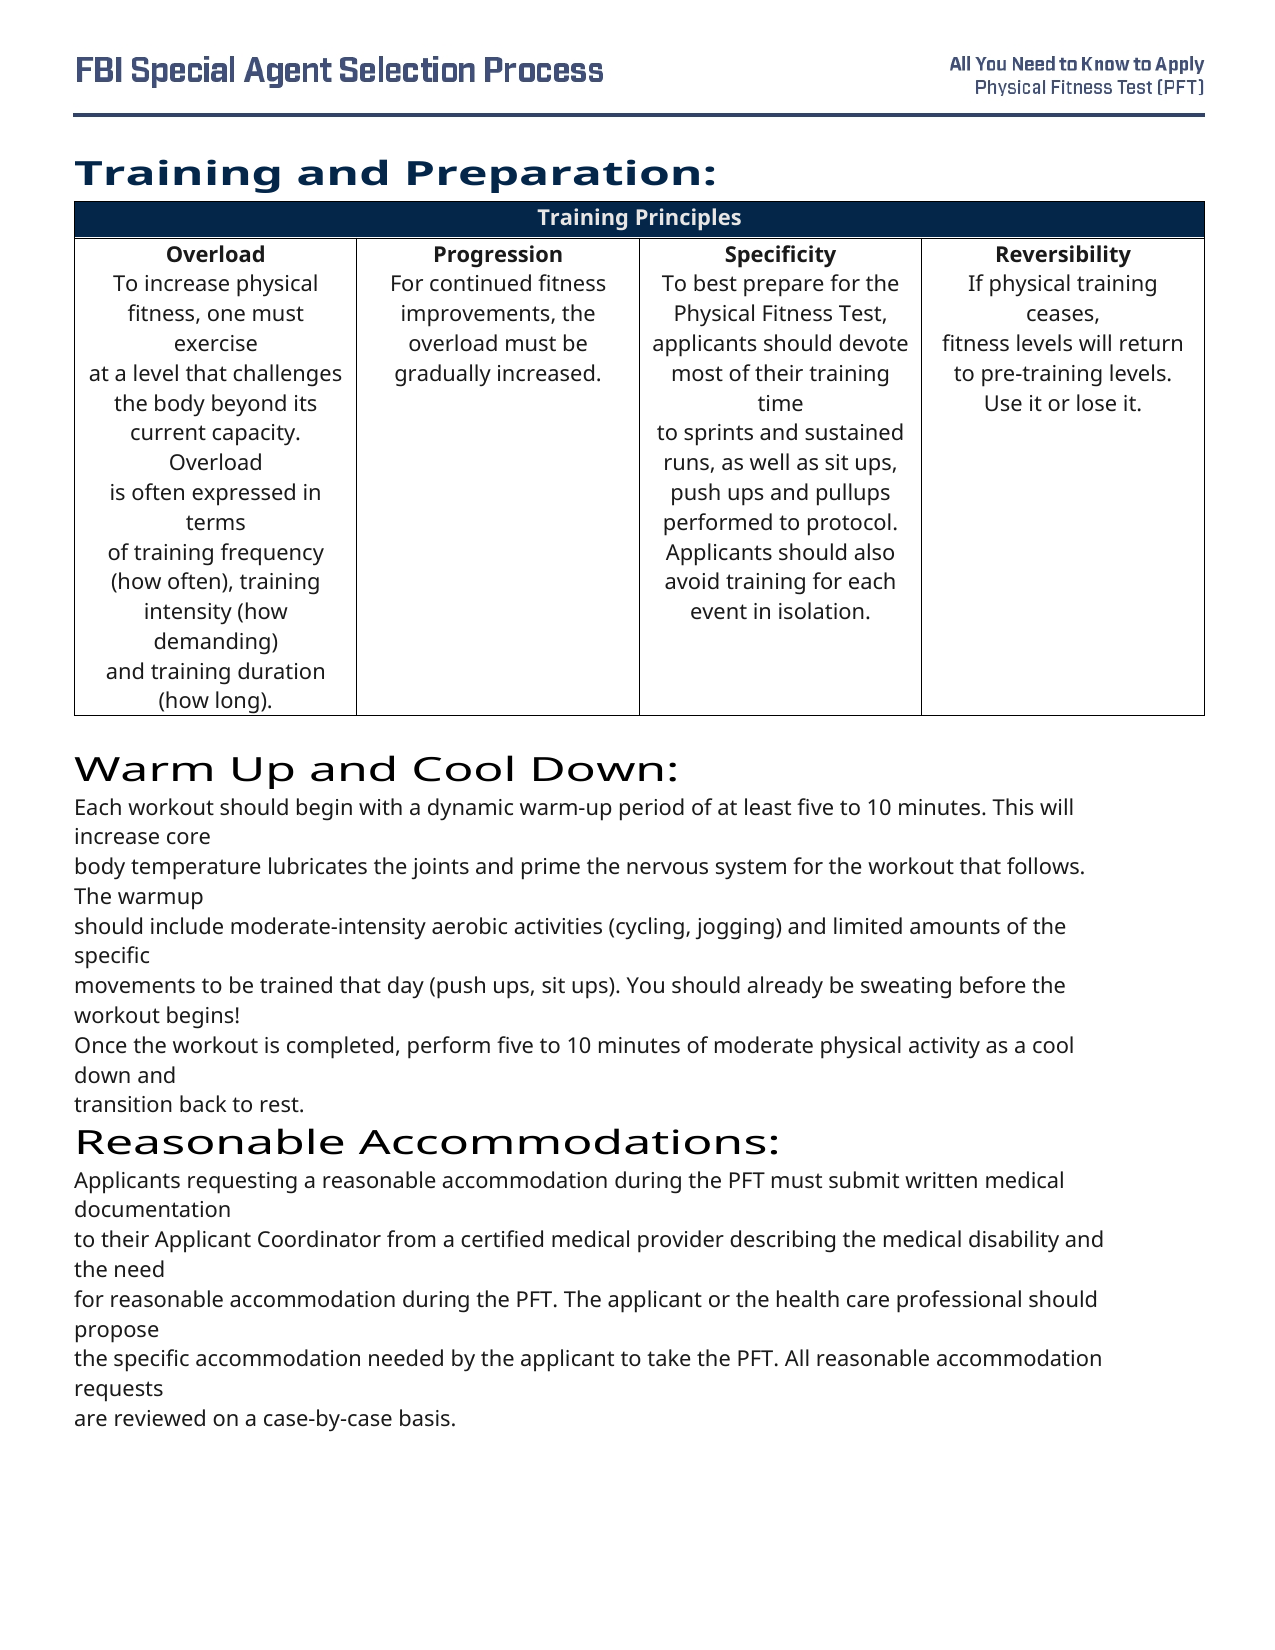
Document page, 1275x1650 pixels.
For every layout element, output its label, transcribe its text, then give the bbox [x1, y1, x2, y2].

table_cell Progression For continued fitness improvements, the overload must be gradually increased. [357, 239, 639, 715]
text transition back to rest. [74, 1089, 1125, 1119]
table_cell Overload To increase physical fitness, one must exercise at a level that challenges the body beyond its current capacity. Overload is often expressed in terms of training frequency (how often), training intensity (how demanding) and training duration (how long). [75, 239, 356, 715]
text movements to be trained that day (push ups, sit ups). You should already be sweating before the workout begins! [74, 970, 1125, 1030]
text Each workout should begin with a dynamic warm-up period of at least five to 10 minutes. This will increase core [74, 791, 1125, 851]
text for reasonable accommodation during the PFT. The applicant or the health care professional should propose [74, 1284, 1125, 1343]
text Applicants requesting a reasonable accommodation during the PFT must submit written medical documentation [74, 1164, 1125, 1224]
text Warm Up and Cool Down: [74, 746, 1125, 791]
table_cell Reversibility If physical training ceases, fitness levels will return to pre-training levels. Use it or lose it. [922, 239, 1204, 715]
text Reasonable Accommodations: [74, 1119, 1125, 1164]
text the specific accommodation needed by the applicant to take the PFT. All reasonable accommodation requests [74, 1343, 1125, 1403]
table_cell Specificity To best prepare for the Physical Fitness Test, applicants should devote most of their training time to sprints and sustained runs, as well as sit ups, push ups and pullups performed to protocol. Applicants should also avoid training for each event in isolation. [640, 239, 921, 715]
text Once the workout is completed, perform five to 10 minutes of moderate physical activity as a cool down and [74, 1030, 1125, 1089]
picture [0, 0, 1275, 130]
text Training and Preparation: [74, 150, 1125, 195]
table_header Training Principles [75, 202, 1204, 237]
text to their Applicant Coordinator from a certified medical provider describing the medical disability and the need [74, 1224, 1125, 1284]
text are reviewed on a case-by-case basis. [74, 1403, 1125, 1433]
text should include moderate-intensity aerobic activities (cycling, jogging) and limited amounts of the specific [74, 911, 1125, 970]
text body temperature lubricates the joints and prime the nervous system for the workout that follows. The warmup [74, 851, 1125, 911]
